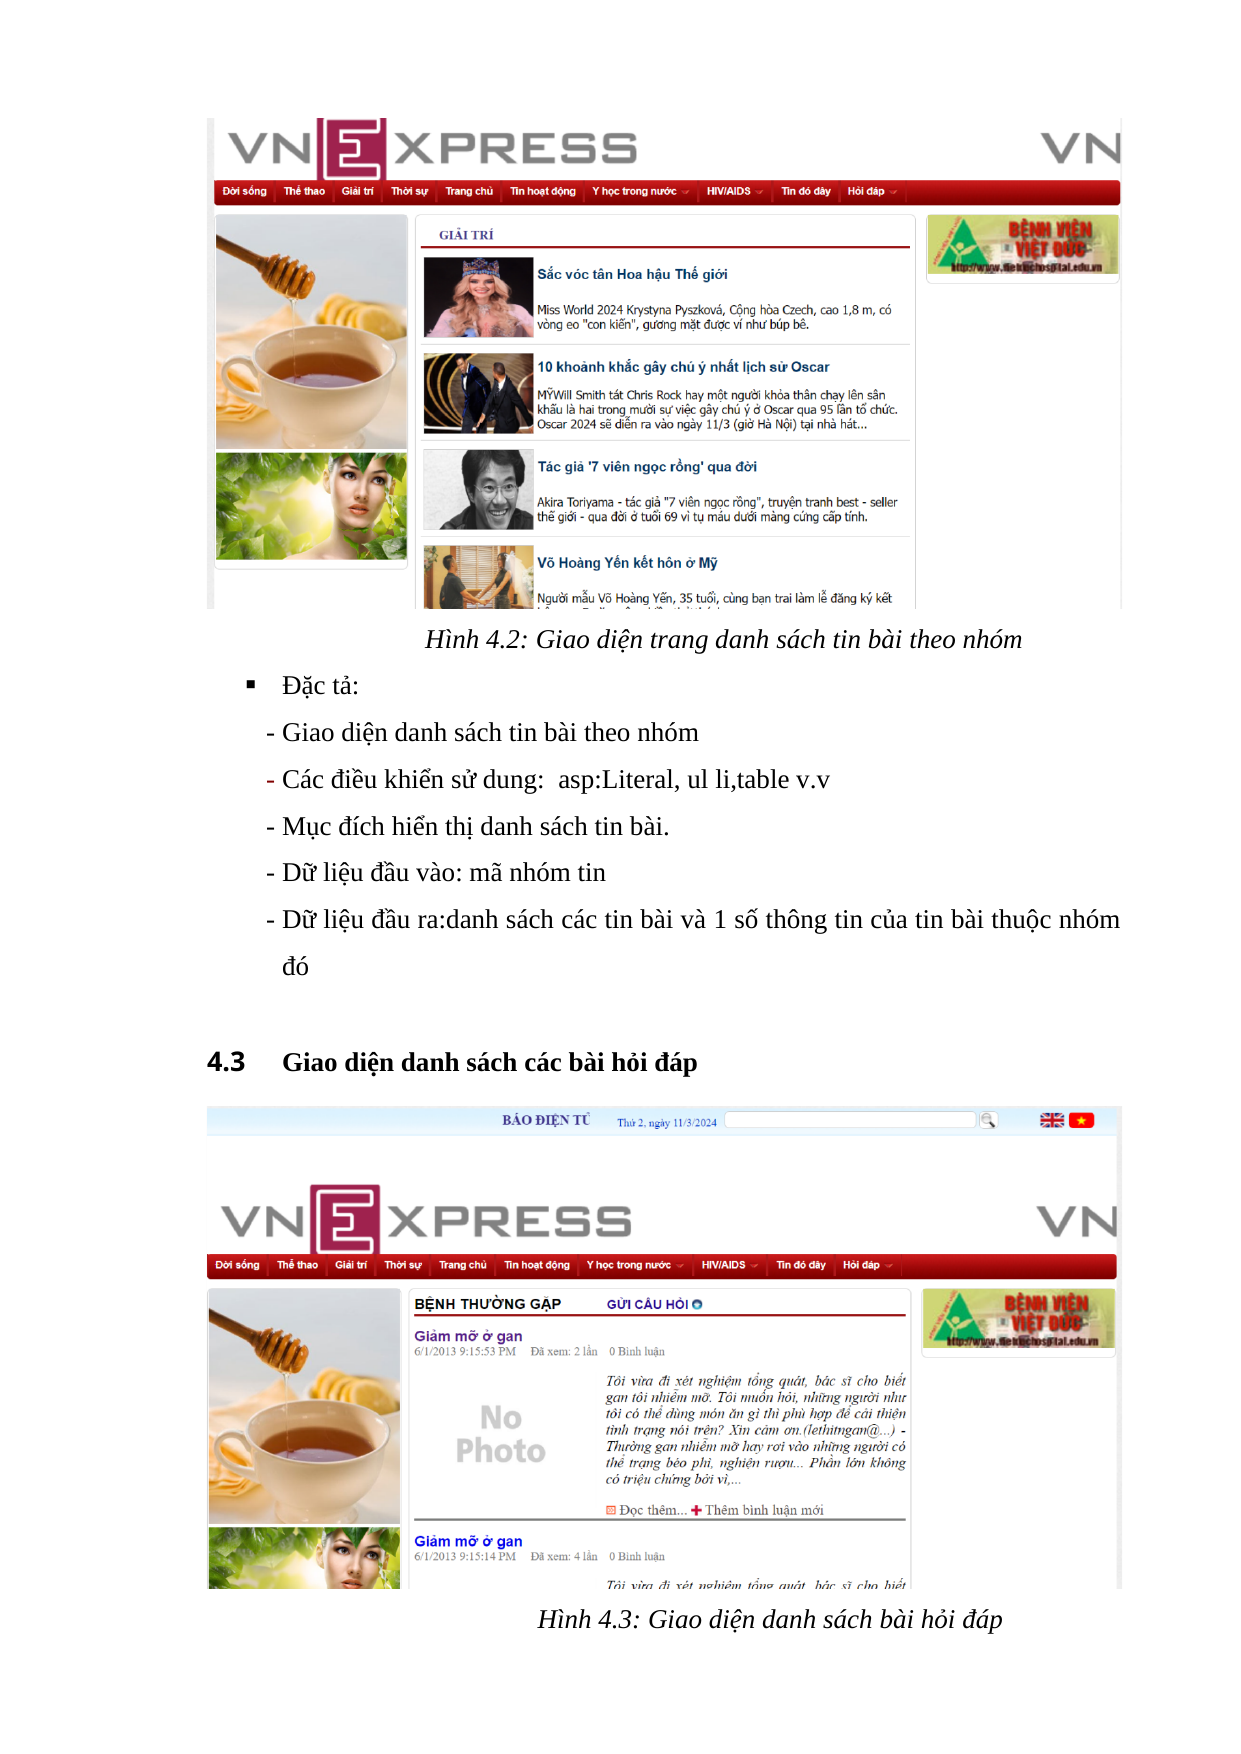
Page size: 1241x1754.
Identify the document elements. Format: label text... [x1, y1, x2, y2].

text Hình 4.2: Giao diện trang danh sách tin bài theo nhóm [244, 623, 1122, 654]
list Đặc tả: [244, 669, 1122, 701]
picture [206, 118, 1123, 609]
list Mục đích hiển thị danh sách tin bài. [266, 809, 1122, 841]
picture [206, 1106, 1123, 1589]
subtitle Giao diện danh sách các bài hỏi đáp [207, 1043, 1122, 1080]
list Giao diện danh sách tin bài theo nhóm [266, 716, 1122, 747]
text Hình 4.3: Giao diện danh sách bài hỏi đáp [244, 1603, 1122, 1634]
list Các điều khiển sử dung: asp:Literal, ul li,table v.v [266, 763, 1122, 794]
list Dữ liệu đầu vào: mã nhóm tin [266, 856, 1122, 887]
list Dữ liệu đầu ra:danh sách các tin bài và 1 số thông tin của tin bài thuộc nhóm đó [266, 903, 1122, 981]
